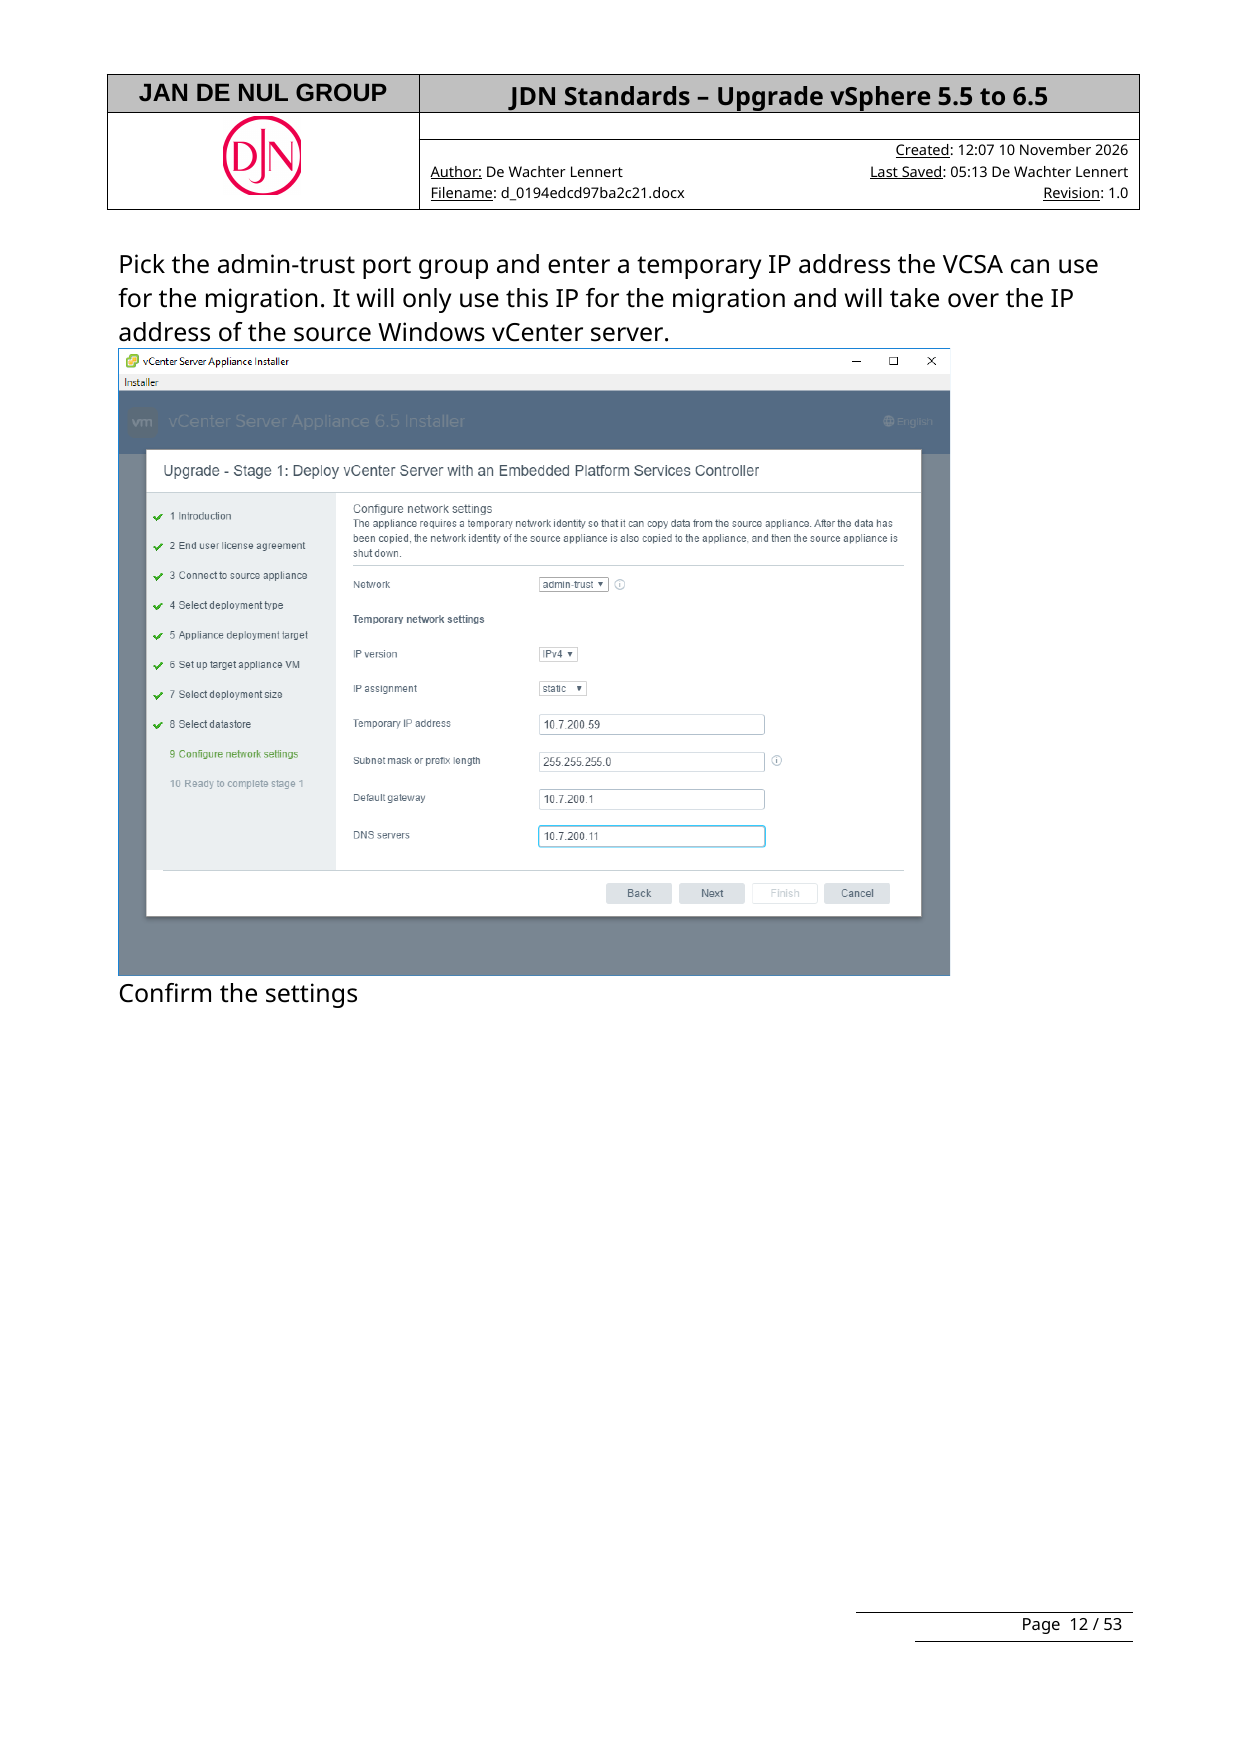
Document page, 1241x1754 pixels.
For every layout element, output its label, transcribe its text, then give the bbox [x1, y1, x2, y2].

picture [222, 116, 301, 195]
text Confirm the settings [118, 975, 1122, 1009]
picture [118, 348, 951, 976]
text Pick the admin-trust port group and enter a temporary IP address the VCSA can use for the migration. It will only use this IP for the migration and will take over the IP address of the source Windows vCenter server. [118, 247, 1122, 349]
